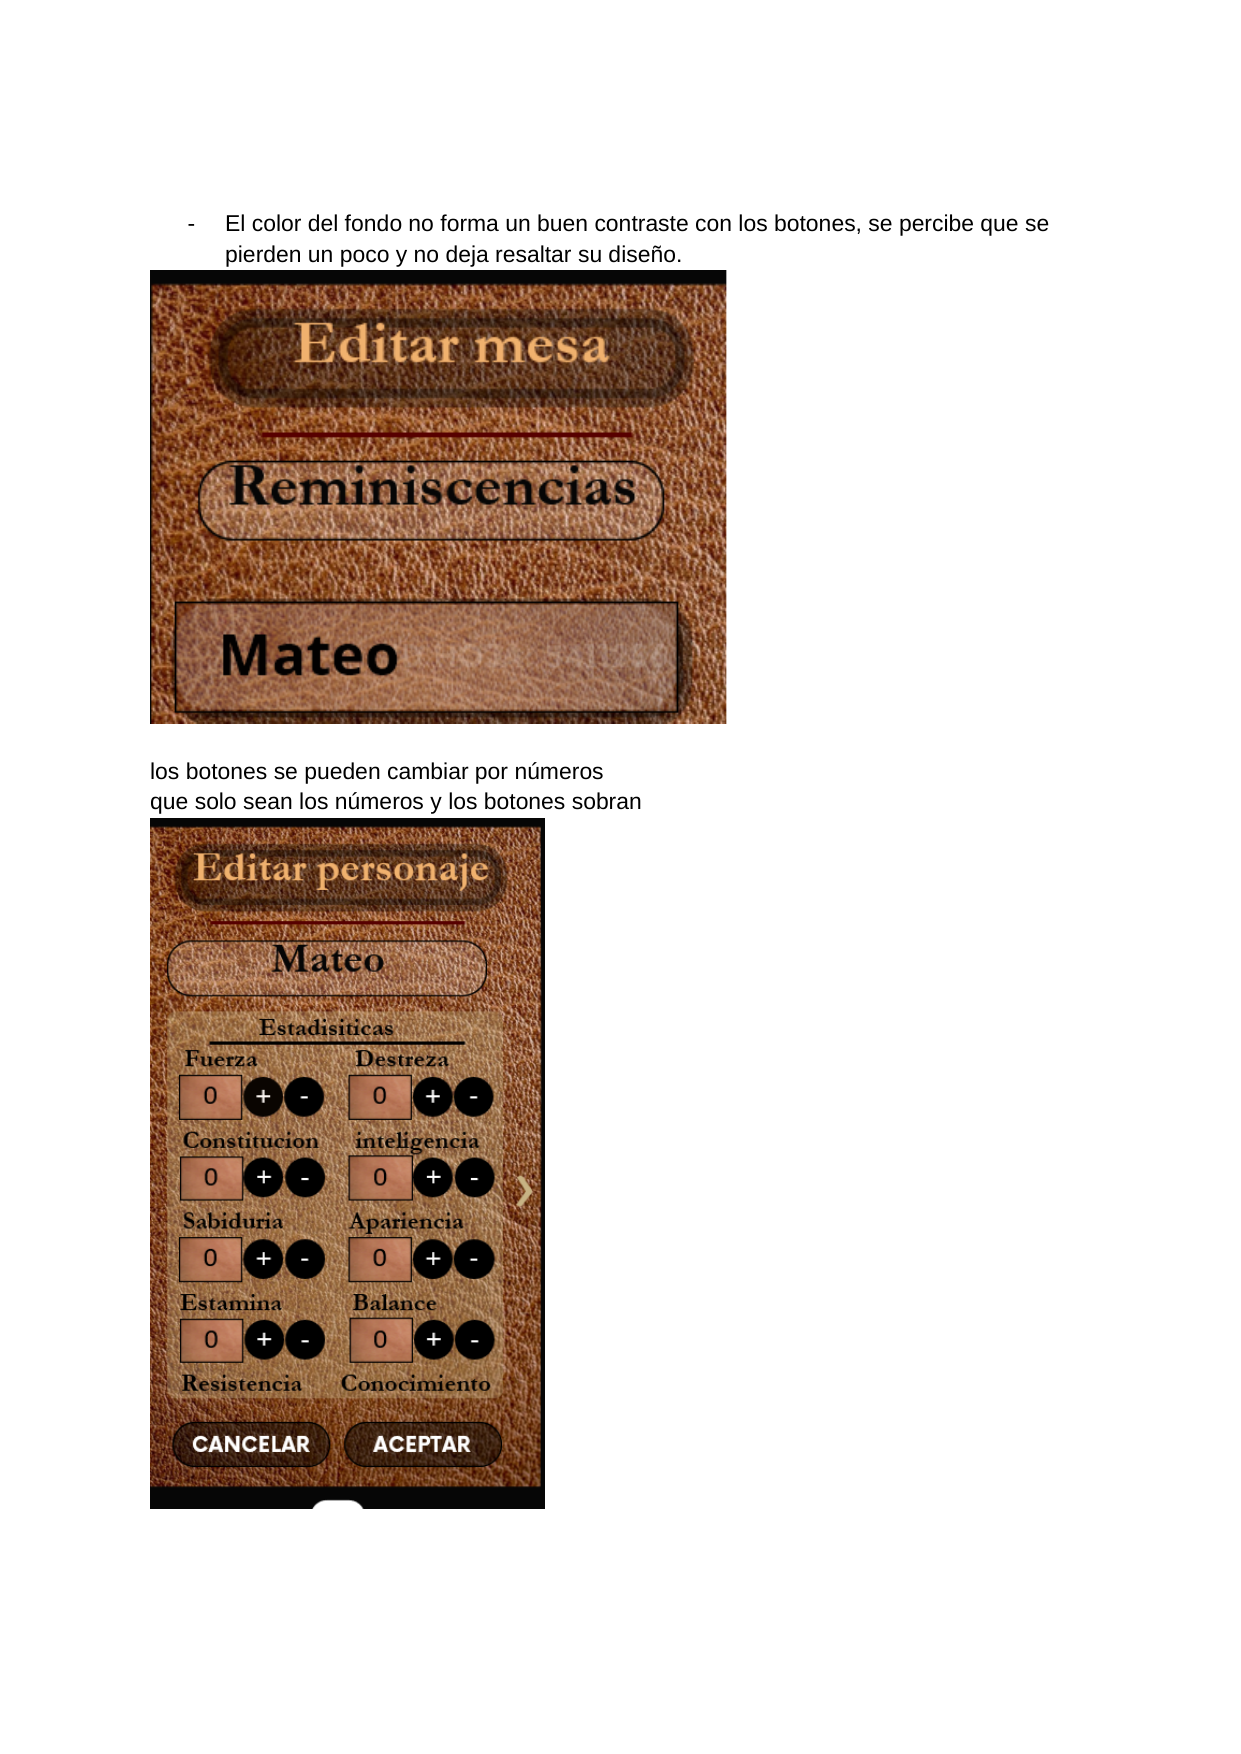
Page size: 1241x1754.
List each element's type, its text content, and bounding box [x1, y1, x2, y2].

text que solo sean los números y los botones sobran [150, 788, 1090, 814]
picture [150, 270, 727, 724]
picture [150, 818, 545, 1509]
list El color del fondo no forma un buen contraste con los botones, se percibe que se pierden un poco y no deja resaltar su diseño. [187, 210, 1090, 267]
text los botones se pueden cambiar por números [150, 758, 1090, 784]
